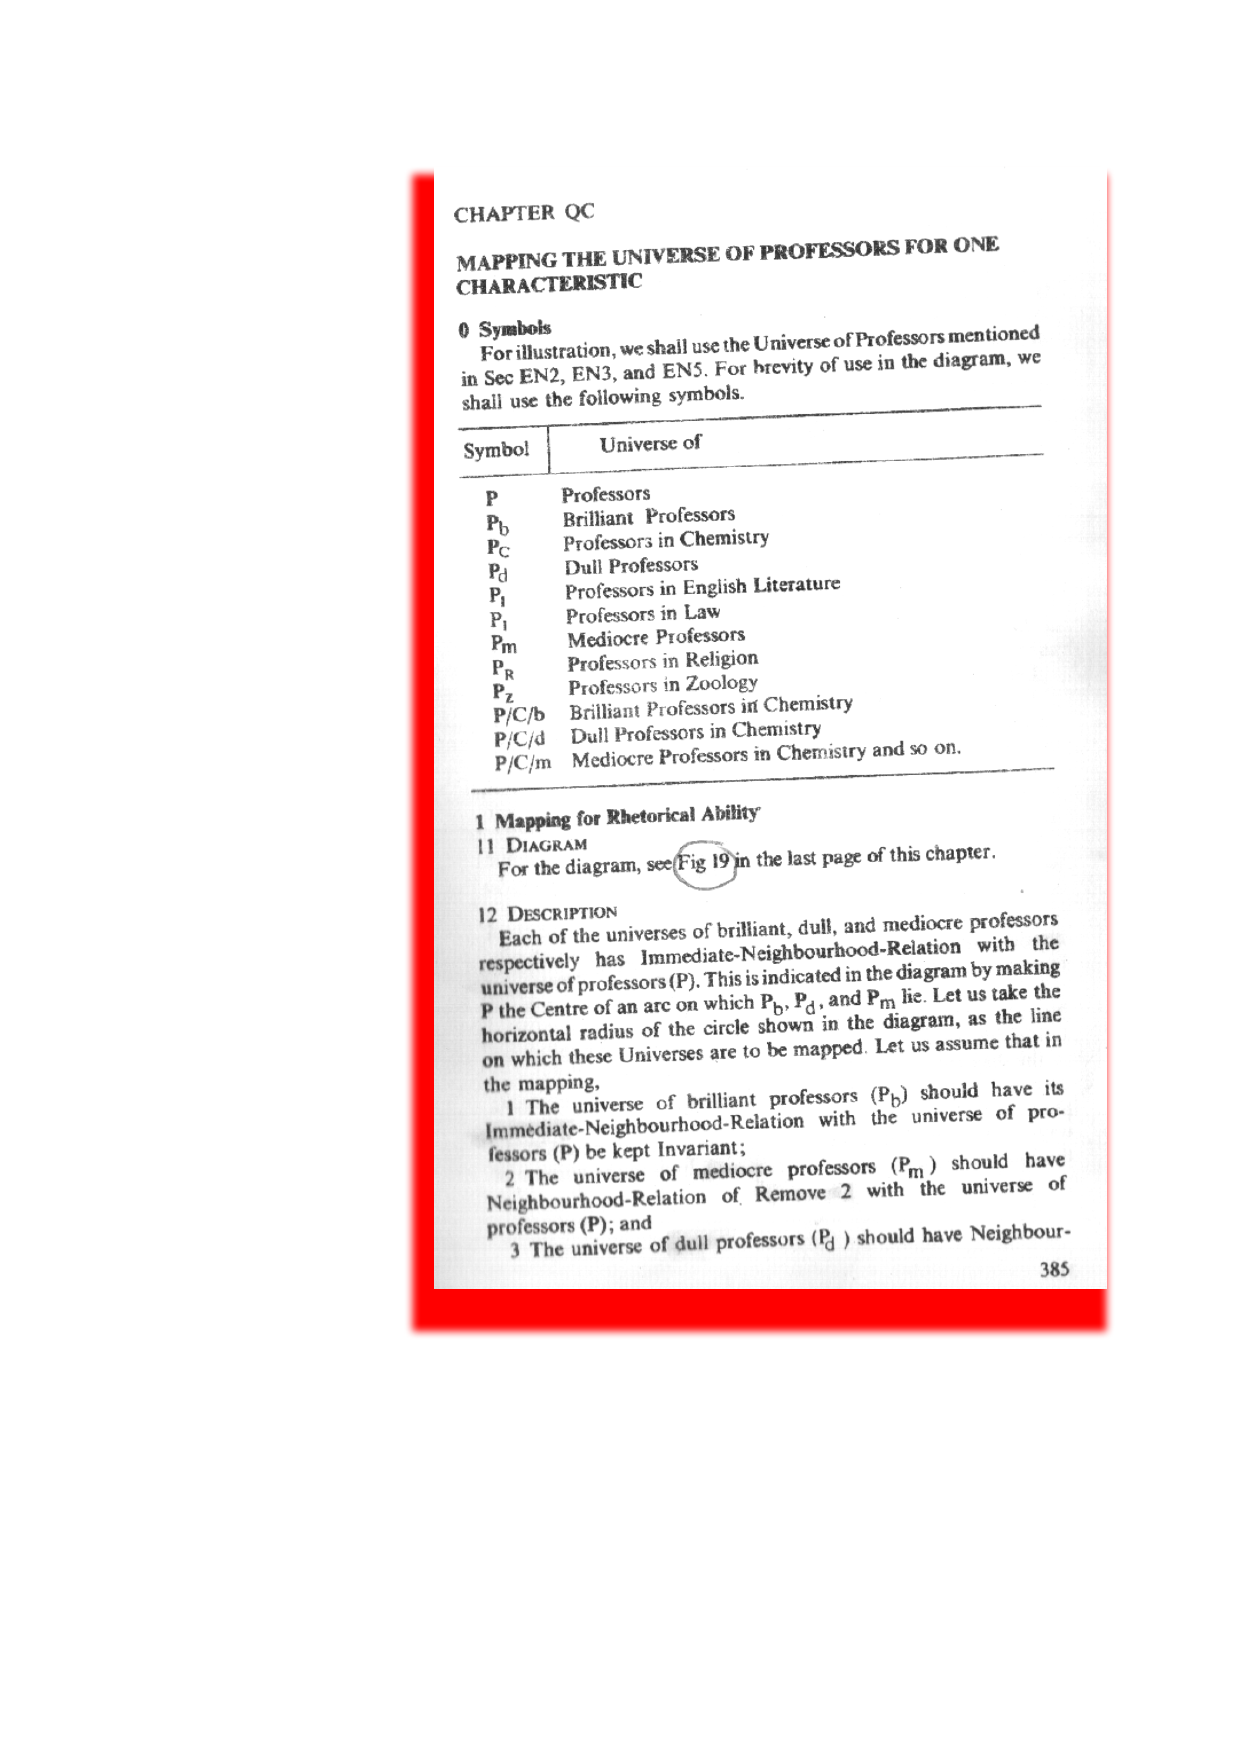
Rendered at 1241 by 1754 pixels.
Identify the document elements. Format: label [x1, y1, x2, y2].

picture [434, 168, 1107, 1288]
